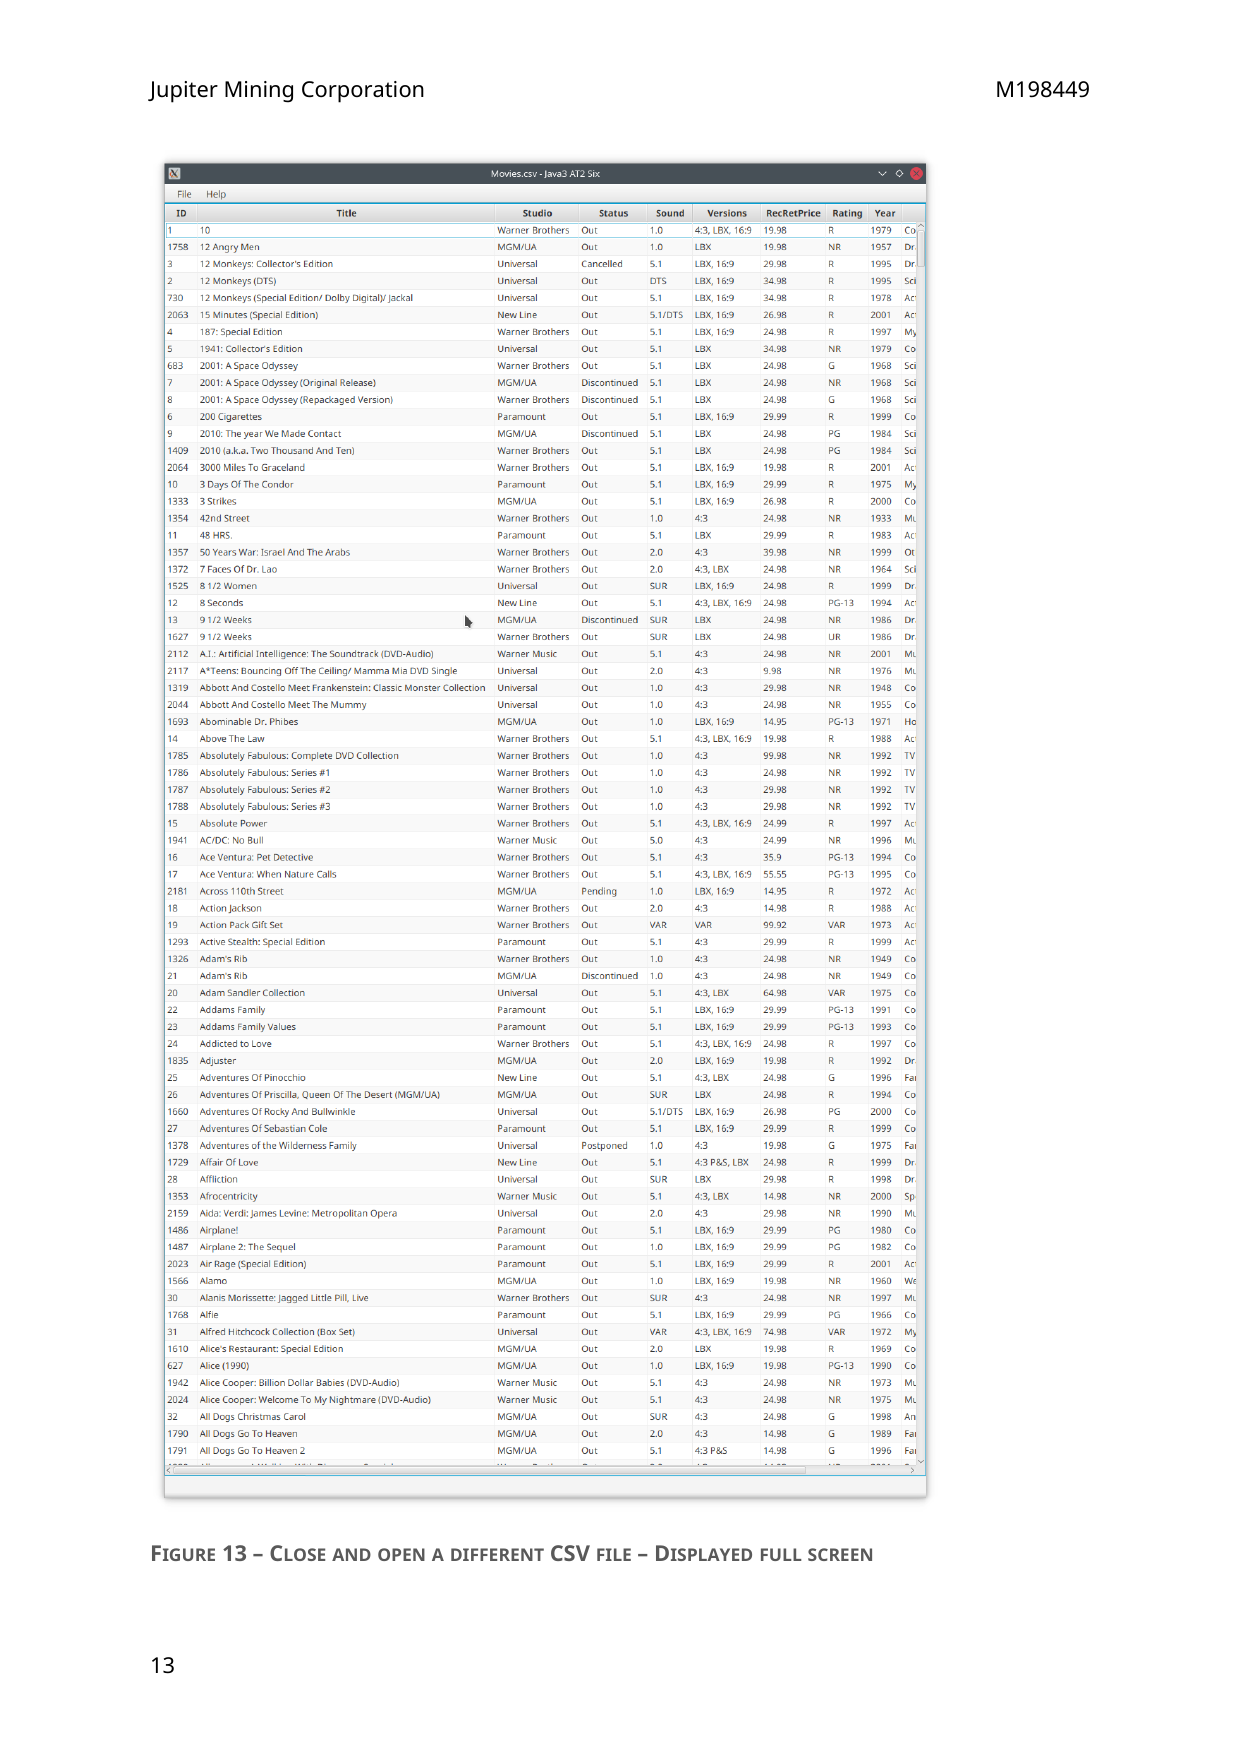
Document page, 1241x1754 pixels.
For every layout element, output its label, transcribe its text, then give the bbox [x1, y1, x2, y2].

text Figure 13 – Close and open a different CSV file – Displayed full screen [150, 1538, 1090, 1568]
picture [150, 150, 940, 1512]
